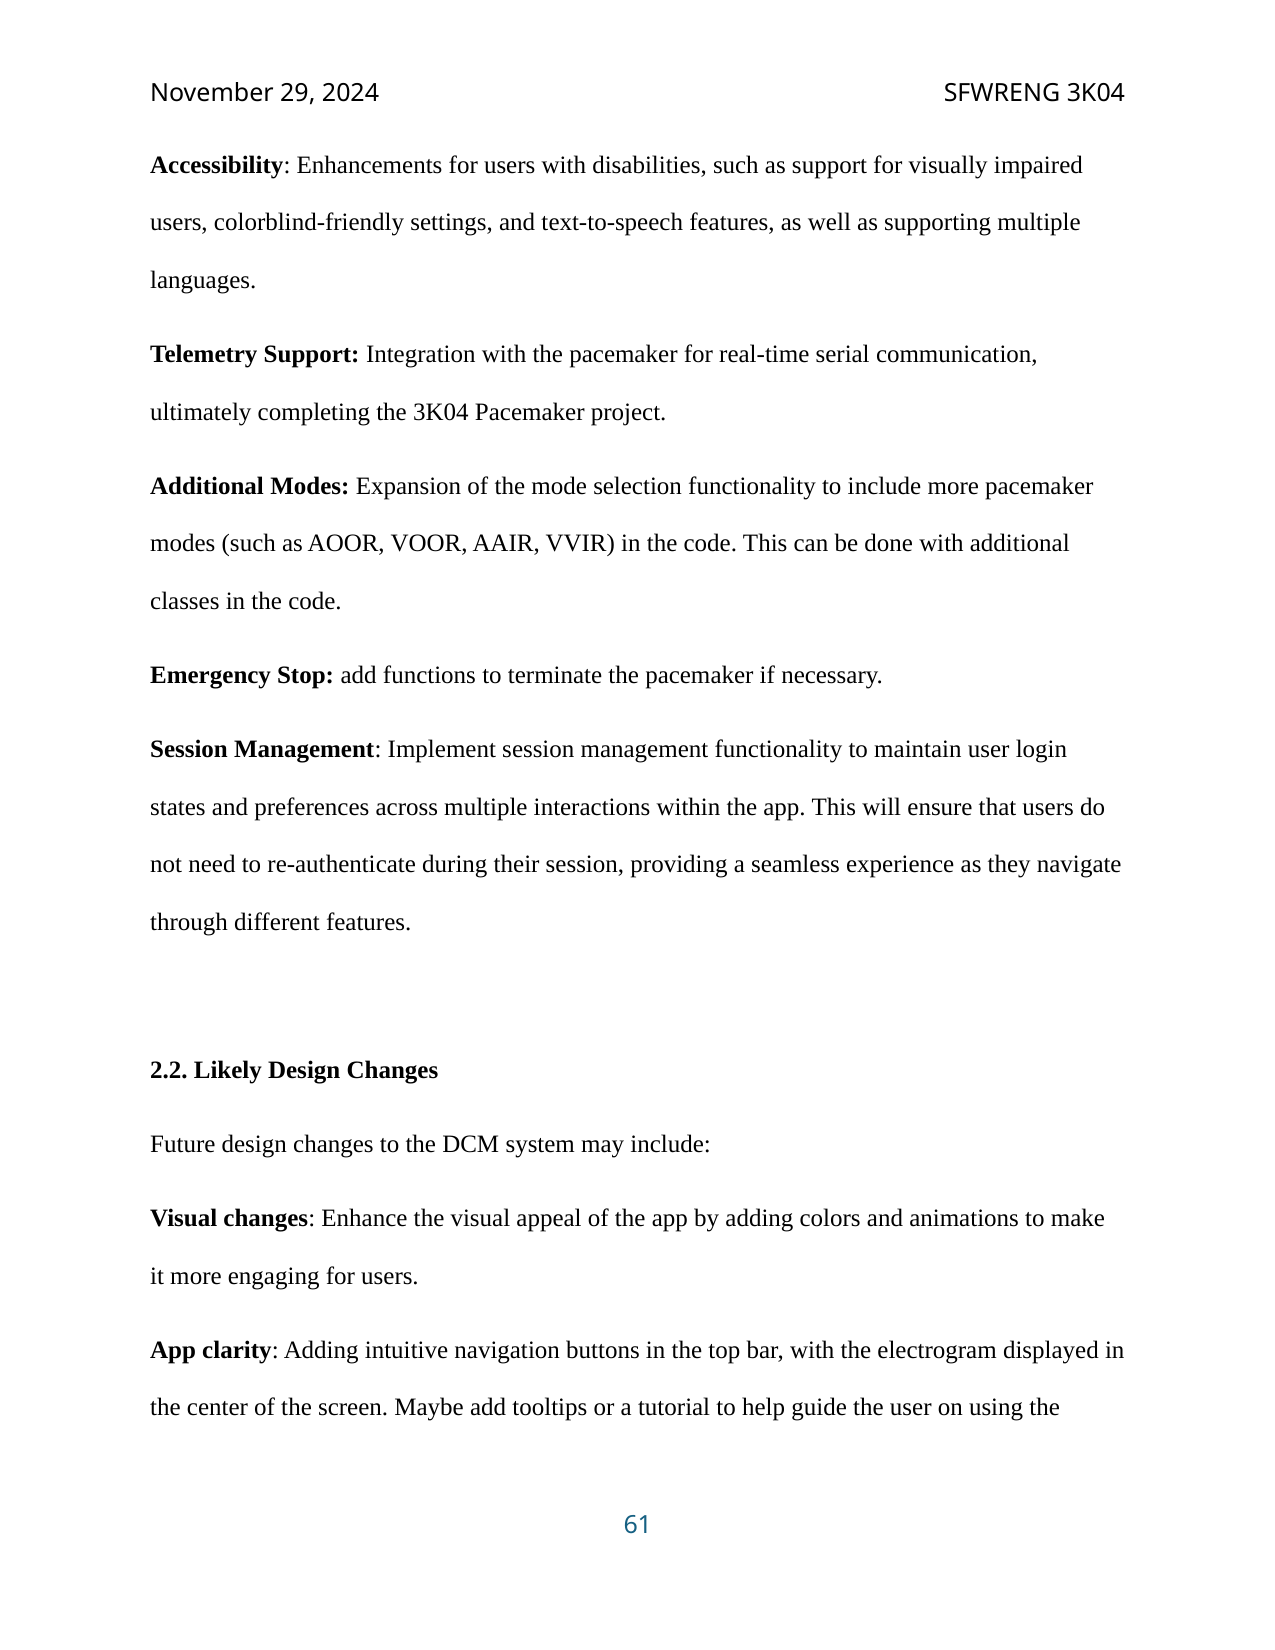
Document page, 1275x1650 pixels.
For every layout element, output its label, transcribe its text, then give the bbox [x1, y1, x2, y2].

text Emergency Stop: add functions to terminate the pacemaker if necessary. [150, 660, 1125, 689]
text Visual changes: Enhance the visual appeal of the app by adding colors and animations to make it more engaging for users. [150, 1203, 1125, 1289]
text Telemetry Support: Integration with the pacemaker for real-time serial communication, ultimately completing the 3K04 Pacemaker project. [150, 339, 1125, 425]
text Accessibility: Enhancements for users with disabilities, such as support for visually impaired users, colorblind-friendly settings, and text-to-speech features, as well as supporting multiple languages. [150, 150, 1125, 294]
text Session Management: Implement session management functionality to maintain user login states and preferences across multiple interactions within the app. This will ensure that users do not need to re-authenticate during their session, providing a seamless experience as they navigate through different features. [150, 734, 1125, 935]
text Additional Modes: Expansion of the mode selection functionality to include more pacemaker modes (such as AOOR, VOOR, AAIR, VVIR) in the code. This can be done with additional classes in the code. [150, 471, 1125, 614]
text Future design changes to the DCM system may include: [150, 1129, 1125, 1158]
text 2.2. Likely Design Changes [150, 1055, 1125, 1084]
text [150, 1335, 1125, 1421]
